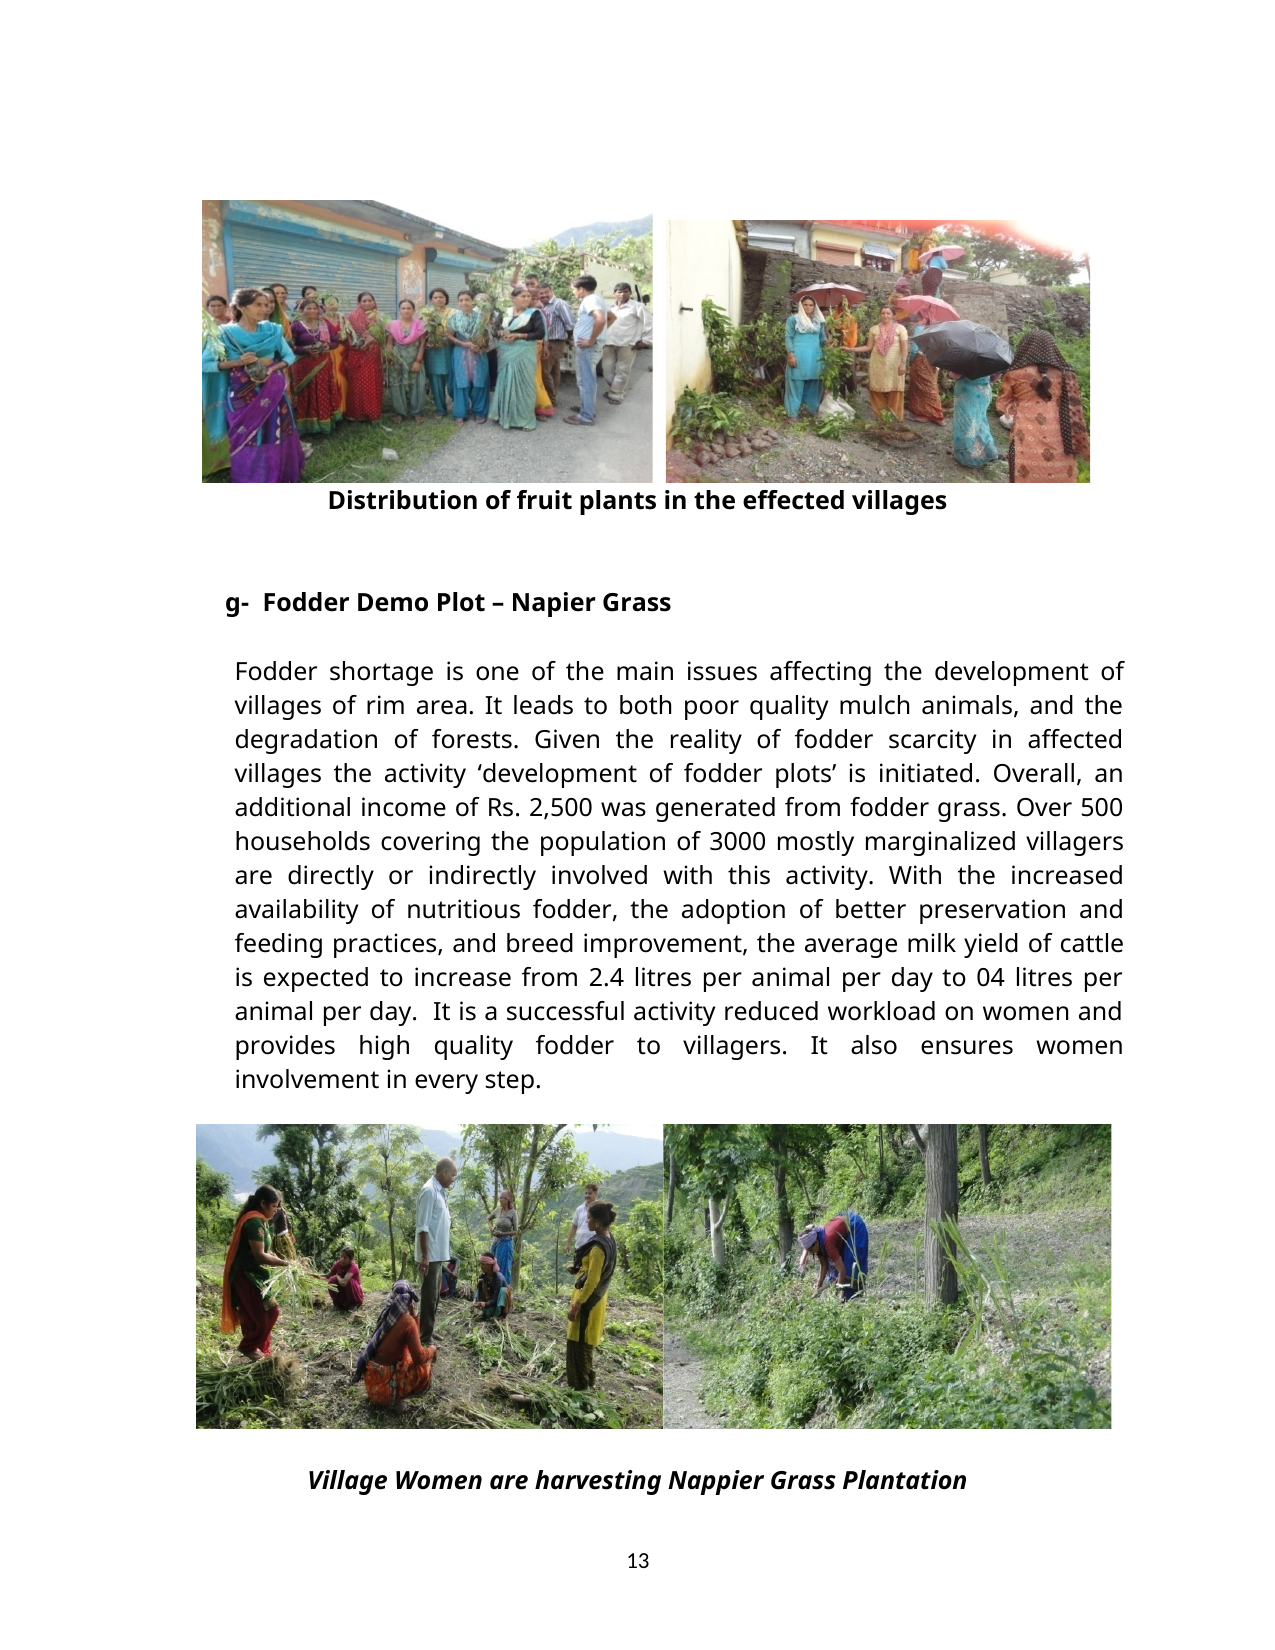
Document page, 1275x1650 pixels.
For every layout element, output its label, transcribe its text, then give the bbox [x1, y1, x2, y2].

list Fodder Demo Plot – Napier Grass [225, 585, 1125, 619]
list Village Women are harvesting Nappier Grass Plantation [150, 1463, 1125, 1497]
picture [196, 1124, 1112, 1429]
picture [665, 220, 1091, 483]
picture [202, 200, 653, 483]
list Distribution of fruit plants in the effected villages [150, 483, 1125, 517]
text Fodder shortage is one of the main issues affecting the development of villages of rim area. It leads to both poor quality mulch animals, and the degradation of forests. Given the reality of fodder scarcity in affected villages the activity ‘development of fodder plots’ is initiated. Overall, an additional income of Rs. 2,500 was generated from fodder grass. Over 500 households covering the population of 3000 mostly marginalized villagers are directly or indirectly involved with this activity. With the increased availability of nutritious fodder, the adoption of better preservation and feeding practices, and breed improvement, the average milk yield of cattle is expected to increase from 2.4 litres per animal per day to 04 litres per animal per day. It is a successful activity reduced workload on women and provides high quality fodder to villagers. It also ensures women involvement in every step. [234, 653, 1125, 1096]
